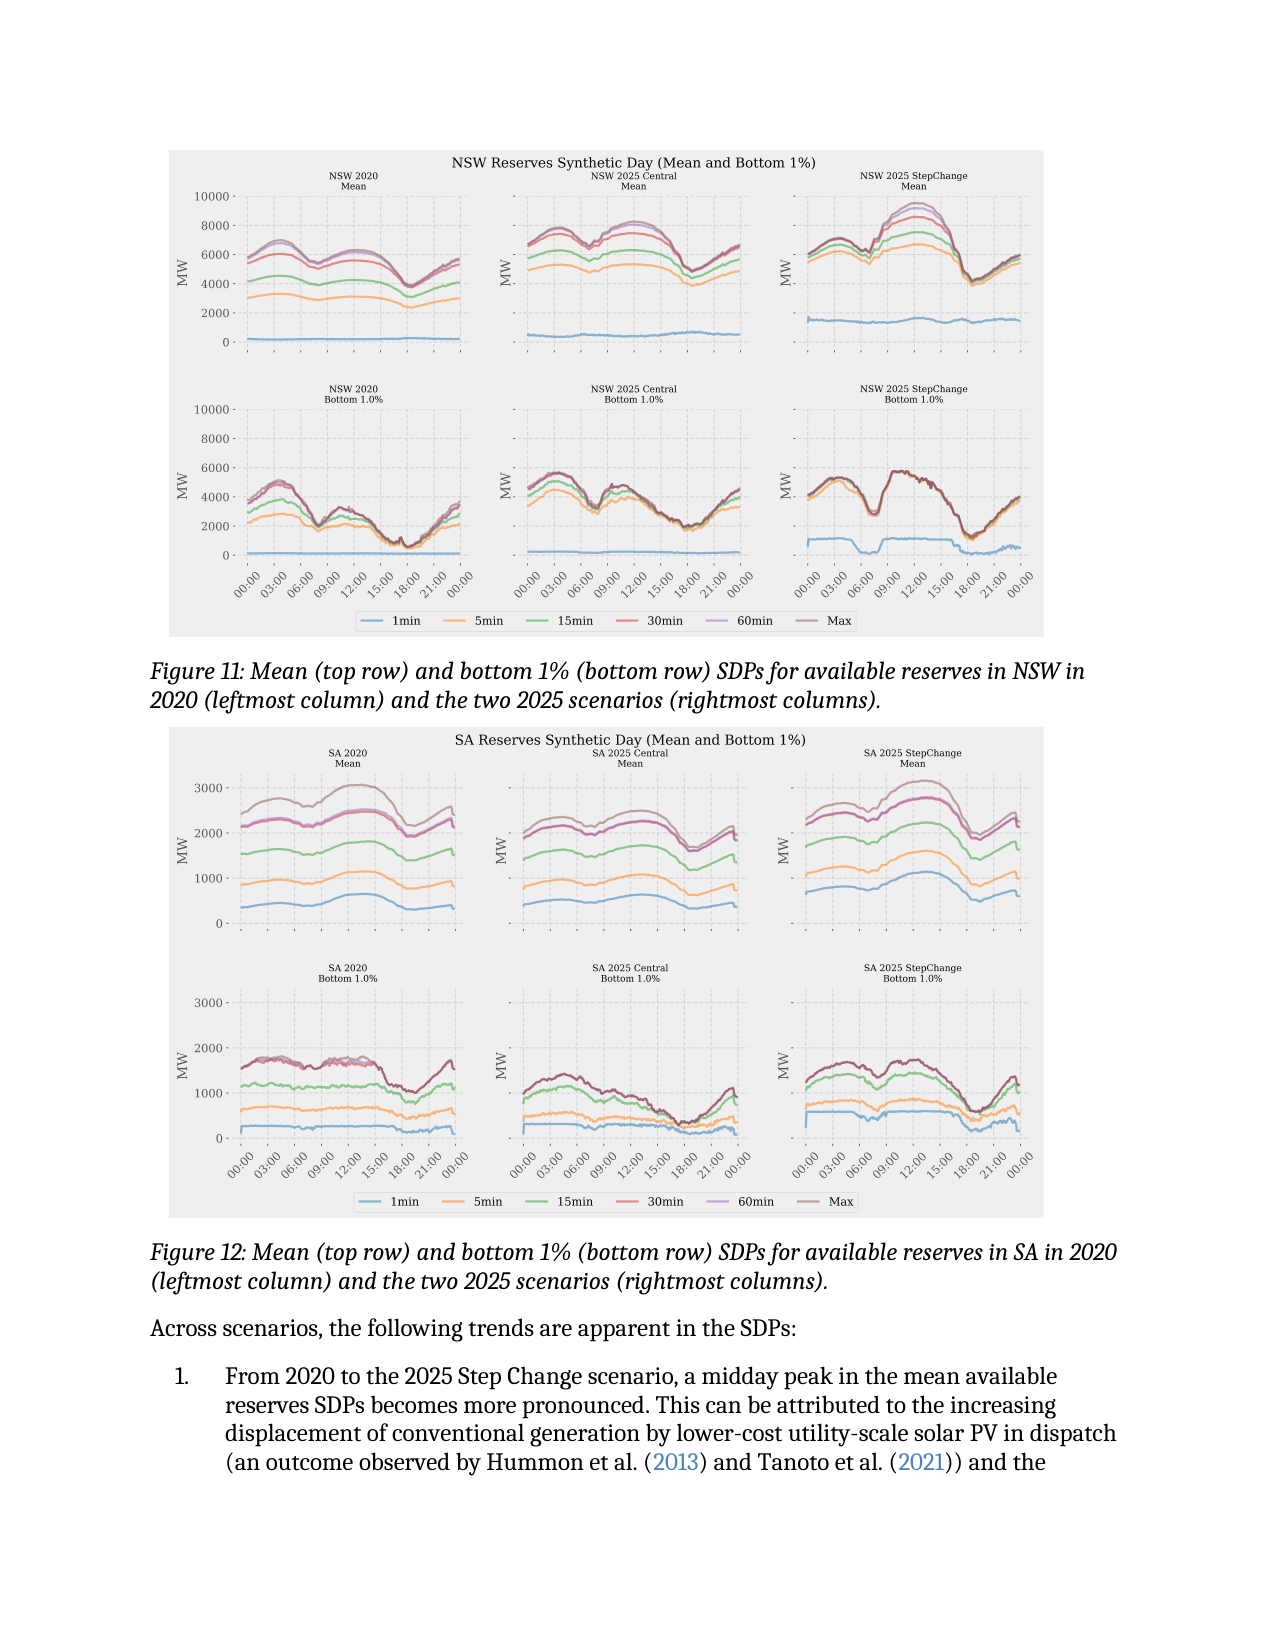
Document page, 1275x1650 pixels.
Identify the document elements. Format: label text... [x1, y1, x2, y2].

text Across scenarios, the following trends are apparent in the SDPs: [150, 1314, 1125, 1343]
picture [168, 727, 1044, 1218]
text Figure 11: Mean (top row) and bottom 1% (bottom row) SDPs for available reserves in NSW in 2020 (leftmost column) and the two 2025 scenarios (rightmost columns). [150, 657, 1125, 714]
picture [168, 150, 1044, 637]
text Figure 12: Mean (top row) and bottom 1% (bottom row) SDPs for available reserves in SA in 2020 (leftmost column) and the two 2025 scenarios (rightmost columns). [150, 1238, 1125, 1296]
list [175, 1362, 1125, 1477]
